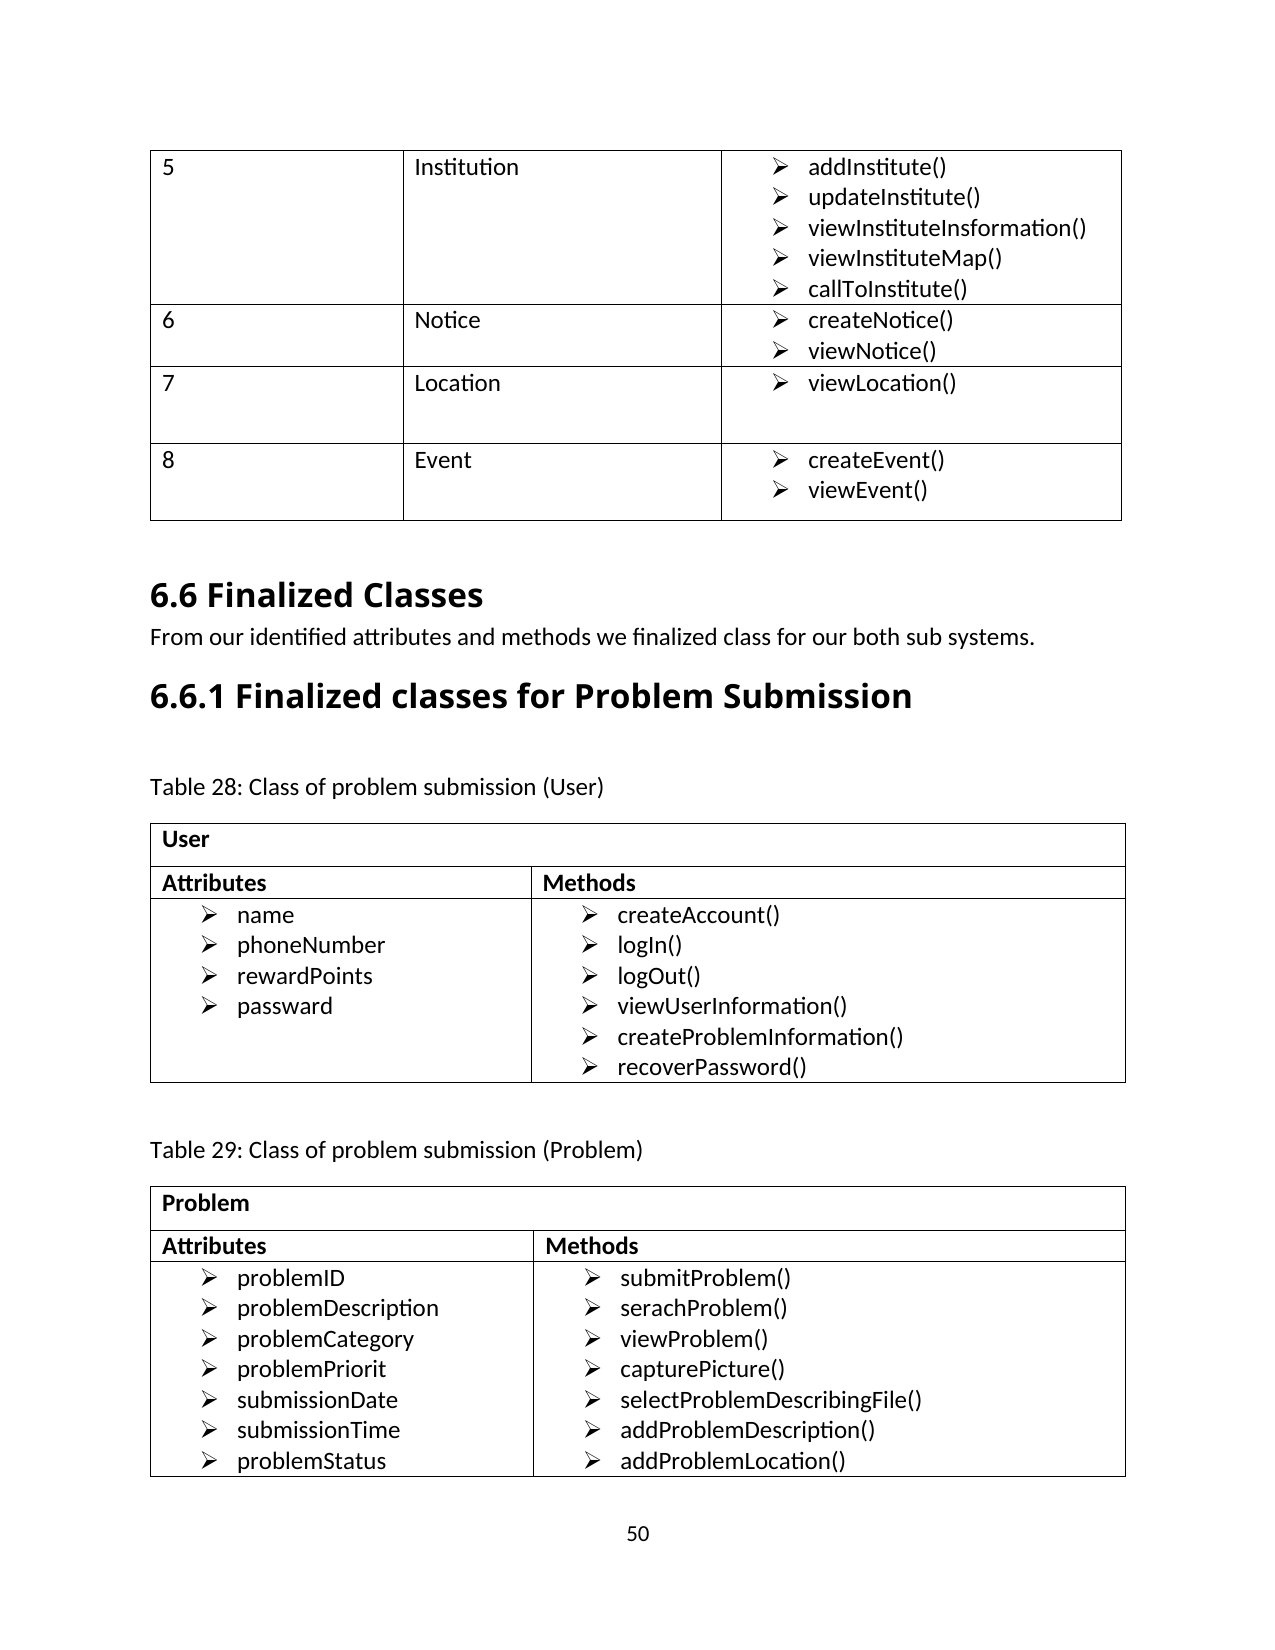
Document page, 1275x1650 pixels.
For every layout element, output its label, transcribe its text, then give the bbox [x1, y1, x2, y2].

table_cell 7 [151, 367, 403, 443]
table_cell 6 [151, 305, 403, 366]
table_cell createEvent() viewEvent() [722, 444, 1121, 520]
text 6.6 Finalized Classes [150, 572, 1125, 618]
table_cell 5 [151, 151, 403, 304]
table_cell createAccount() logIn() logOut() viewUserInformation() createProblemInformation() recoverPassword() [532, 899, 1125, 1082]
text 6.6.1 Finalized classes for Problem Submission [150, 673, 1125, 718]
table_cell Event [404, 444, 721, 520]
table_cell Methods [534, 1231, 1125, 1261]
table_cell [534, 1262, 1125, 1476]
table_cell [151, 1262, 533, 1476]
table_cell Location [404, 367, 721, 443]
table_cell Institution [404, 151, 721, 304]
table_cell Attributes [151, 867, 531, 898]
table_cell Methods [532, 867, 1125, 898]
table_cell createNotice() viewNotice() [722, 305, 1121, 366]
table_header Problem [151, 1187, 1125, 1229]
table_cell 8 [151, 444, 403, 520]
text From our identified attributes and methods we finalized class for our both sub systems. [150, 621, 1125, 652]
table_cell Notice [404, 305, 721, 366]
table_cell viewLocation() [722, 367, 1121, 443]
table_cell name phoneNumber rewardPoints passward [151, 899, 531, 1082]
table_cell Attributes [151, 1231, 533, 1261]
table_cell addInstitute() updateInstitute() viewInstituteInsformation() viewInstituteMap() callToInstitute() [722, 151, 1121, 304]
table_header User [151, 824, 1125, 866]
